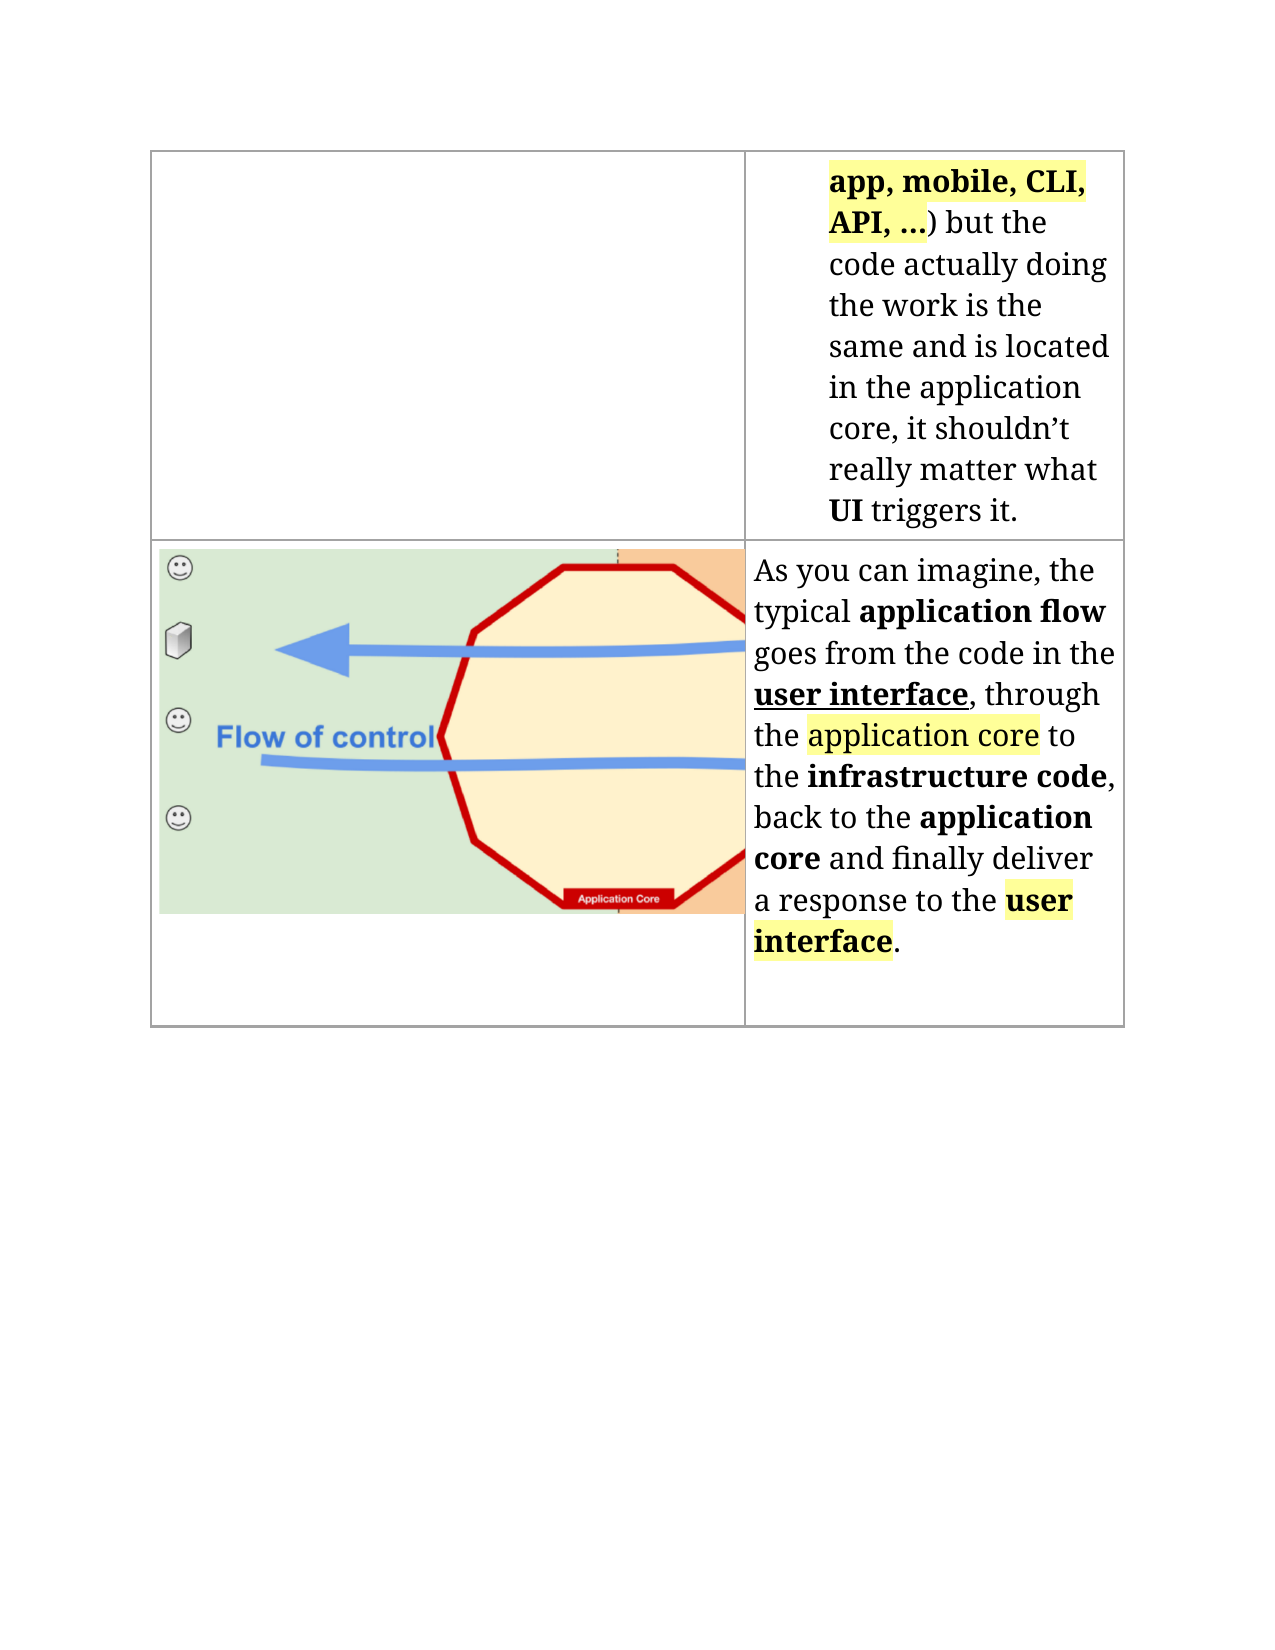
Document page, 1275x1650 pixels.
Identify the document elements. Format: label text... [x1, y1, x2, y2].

table_cell As you can imagine, the typical application flow goes from the code in the user interface, through the application core to the infrastructure code, back to the application core and finally deliver a response to the user interface. [746, 541, 1123, 1025]
table_cell [152, 541, 744, 1025]
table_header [746, 152, 1123, 539]
picture [159, 549, 746, 914]
table_header [152, 152, 744, 539]
